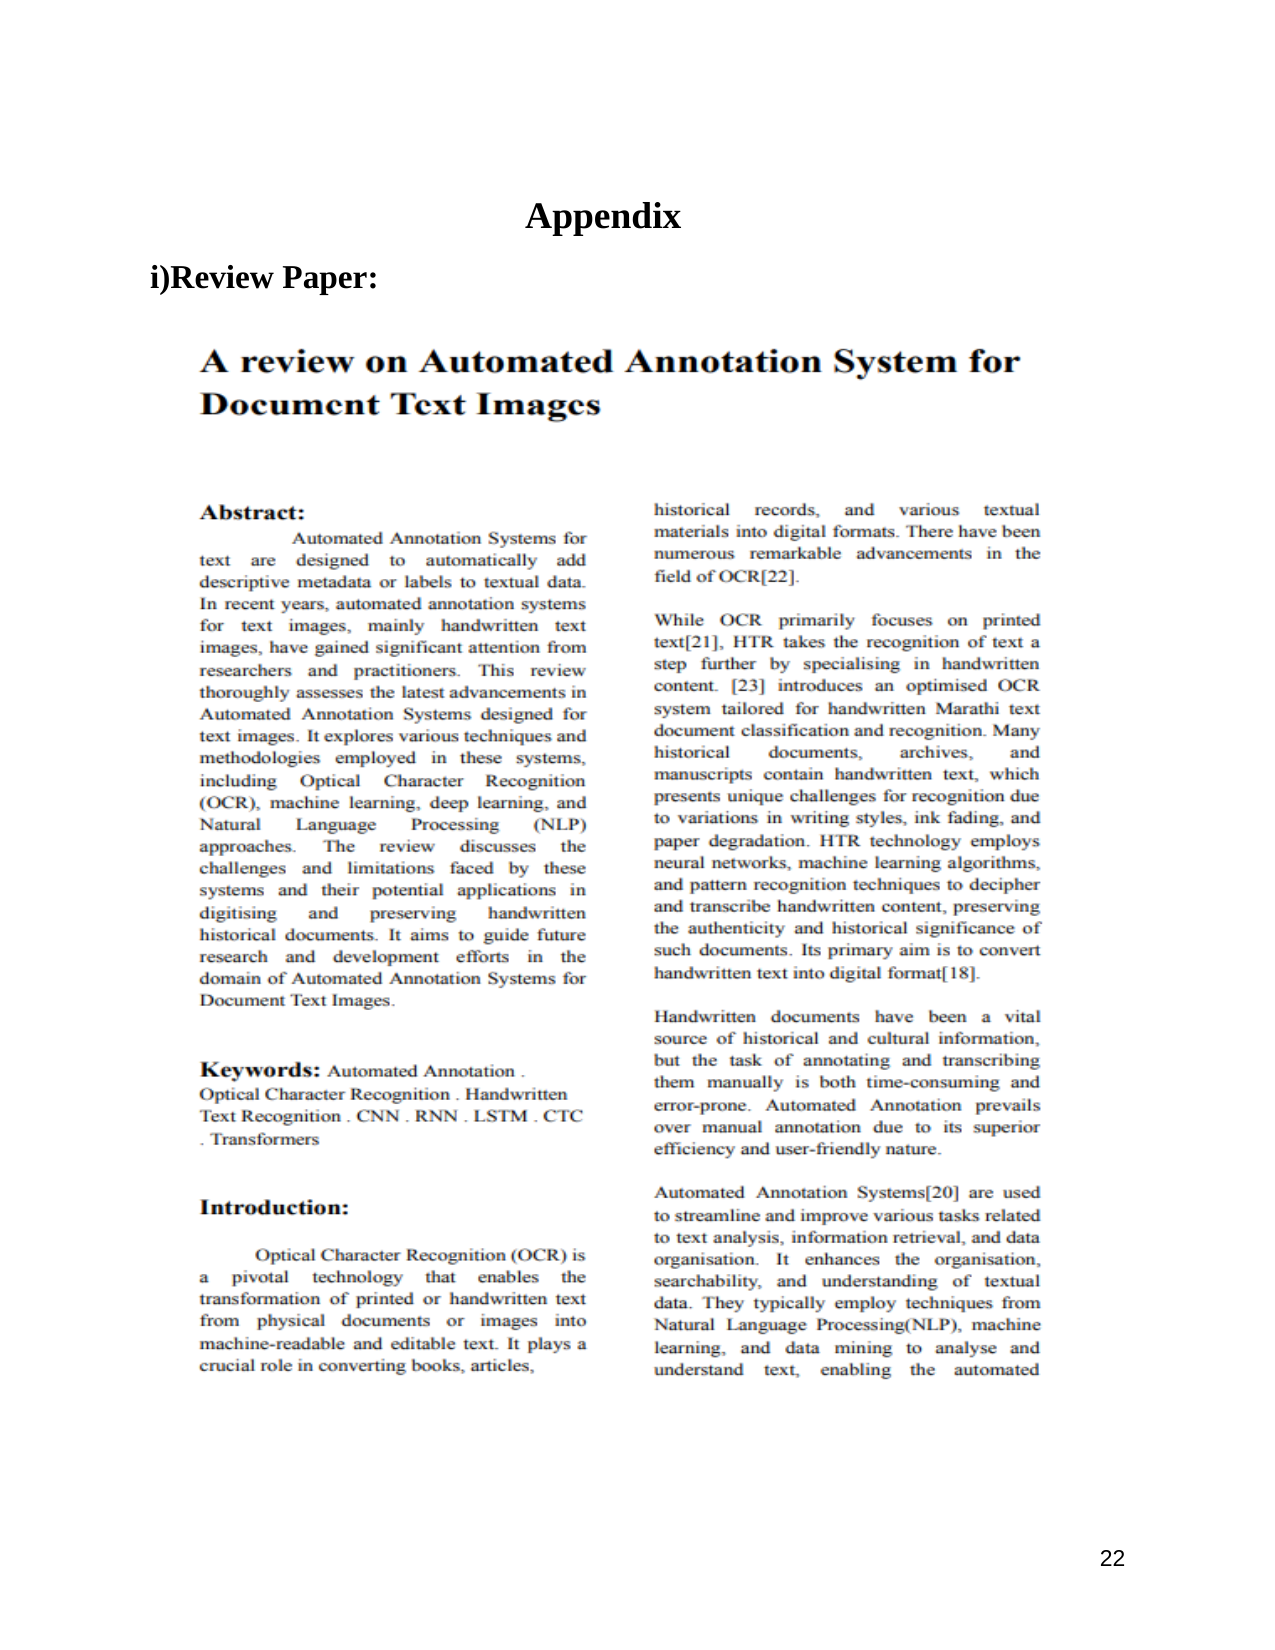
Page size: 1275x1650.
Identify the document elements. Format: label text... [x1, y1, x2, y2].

text i)Review Paper: [150, 258, 1125, 296]
text Appendix [450, 193, 1125, 236]
picture [150, 315, 1096, 1412]
